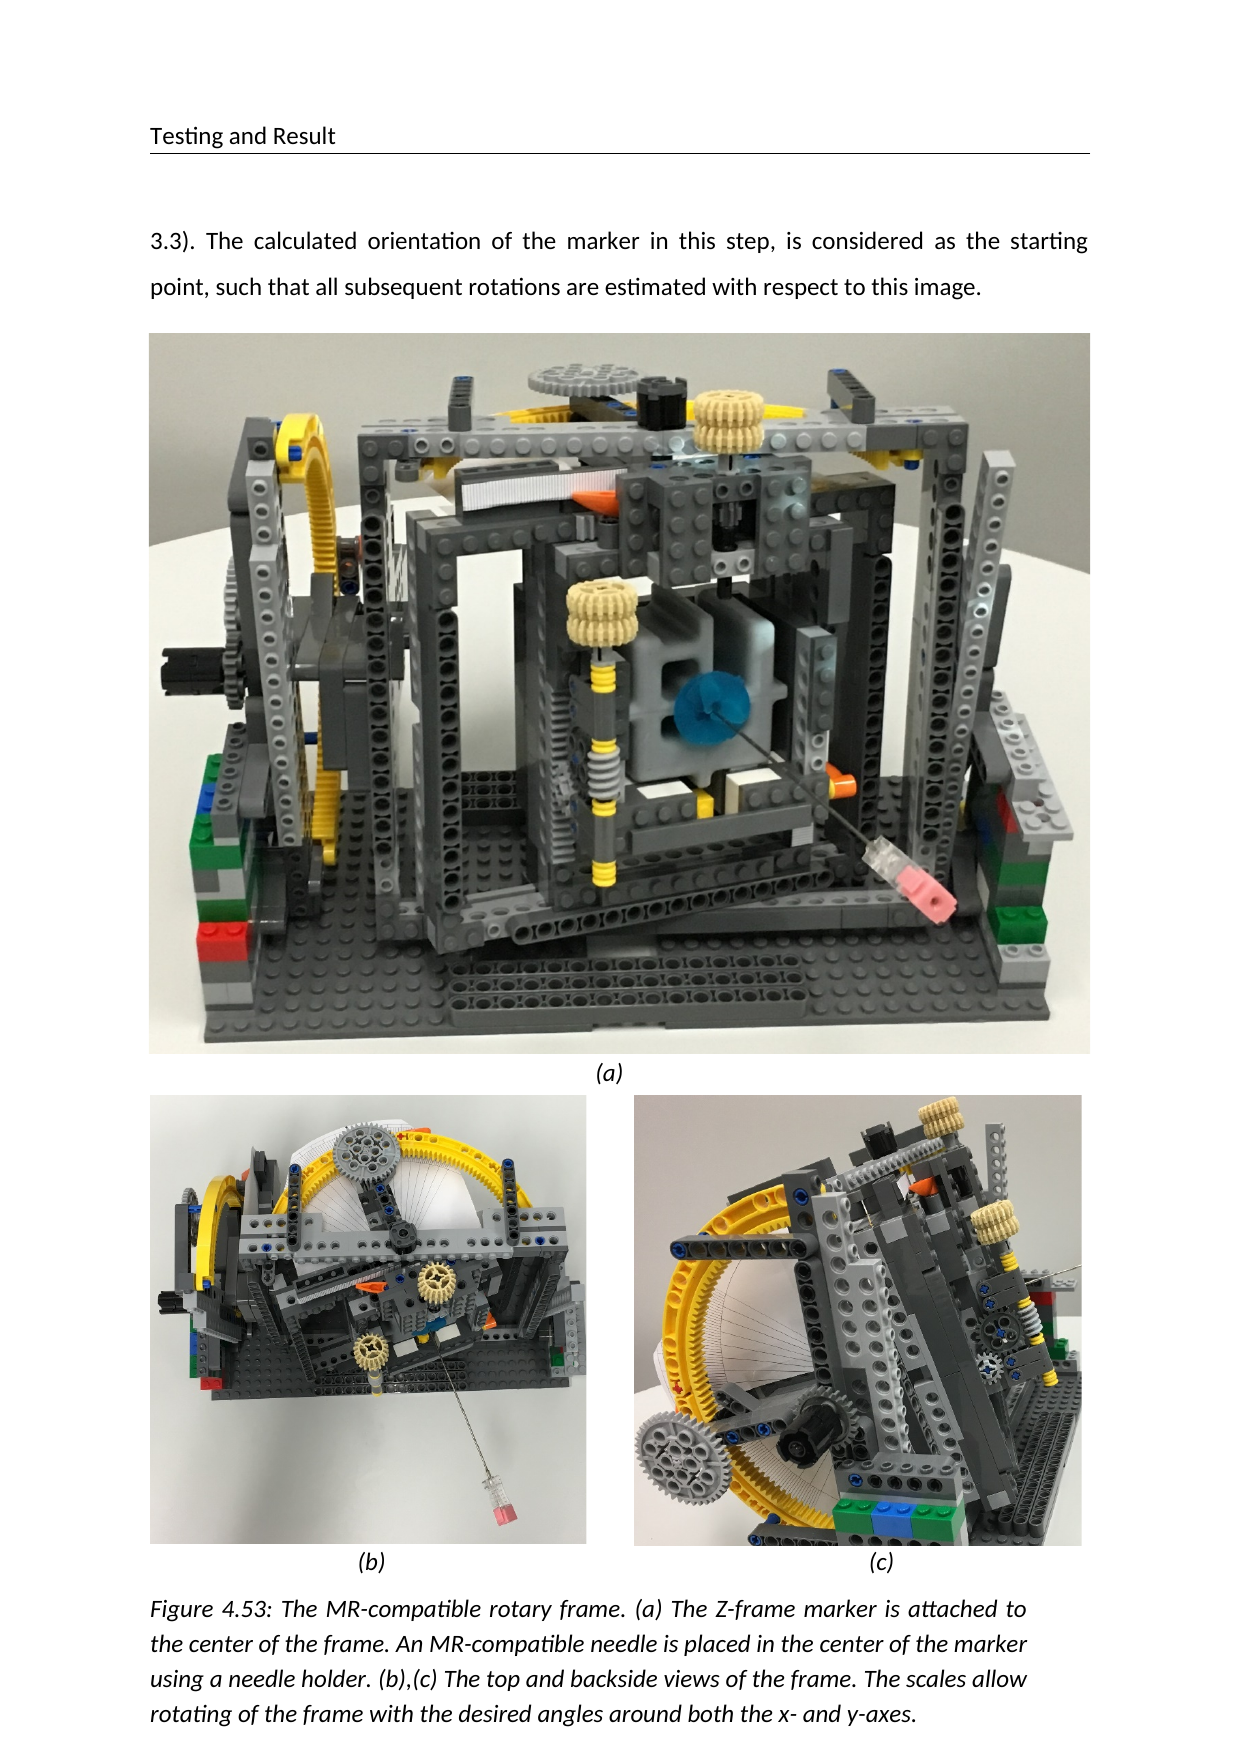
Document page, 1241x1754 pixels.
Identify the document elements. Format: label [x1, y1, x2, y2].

picture [150, 1095, 587, 1544]
picture [634, 1095, 1082, 1546]
picture [148, 333, 1091, 1054]
text [150, 225, 1090, 301]
